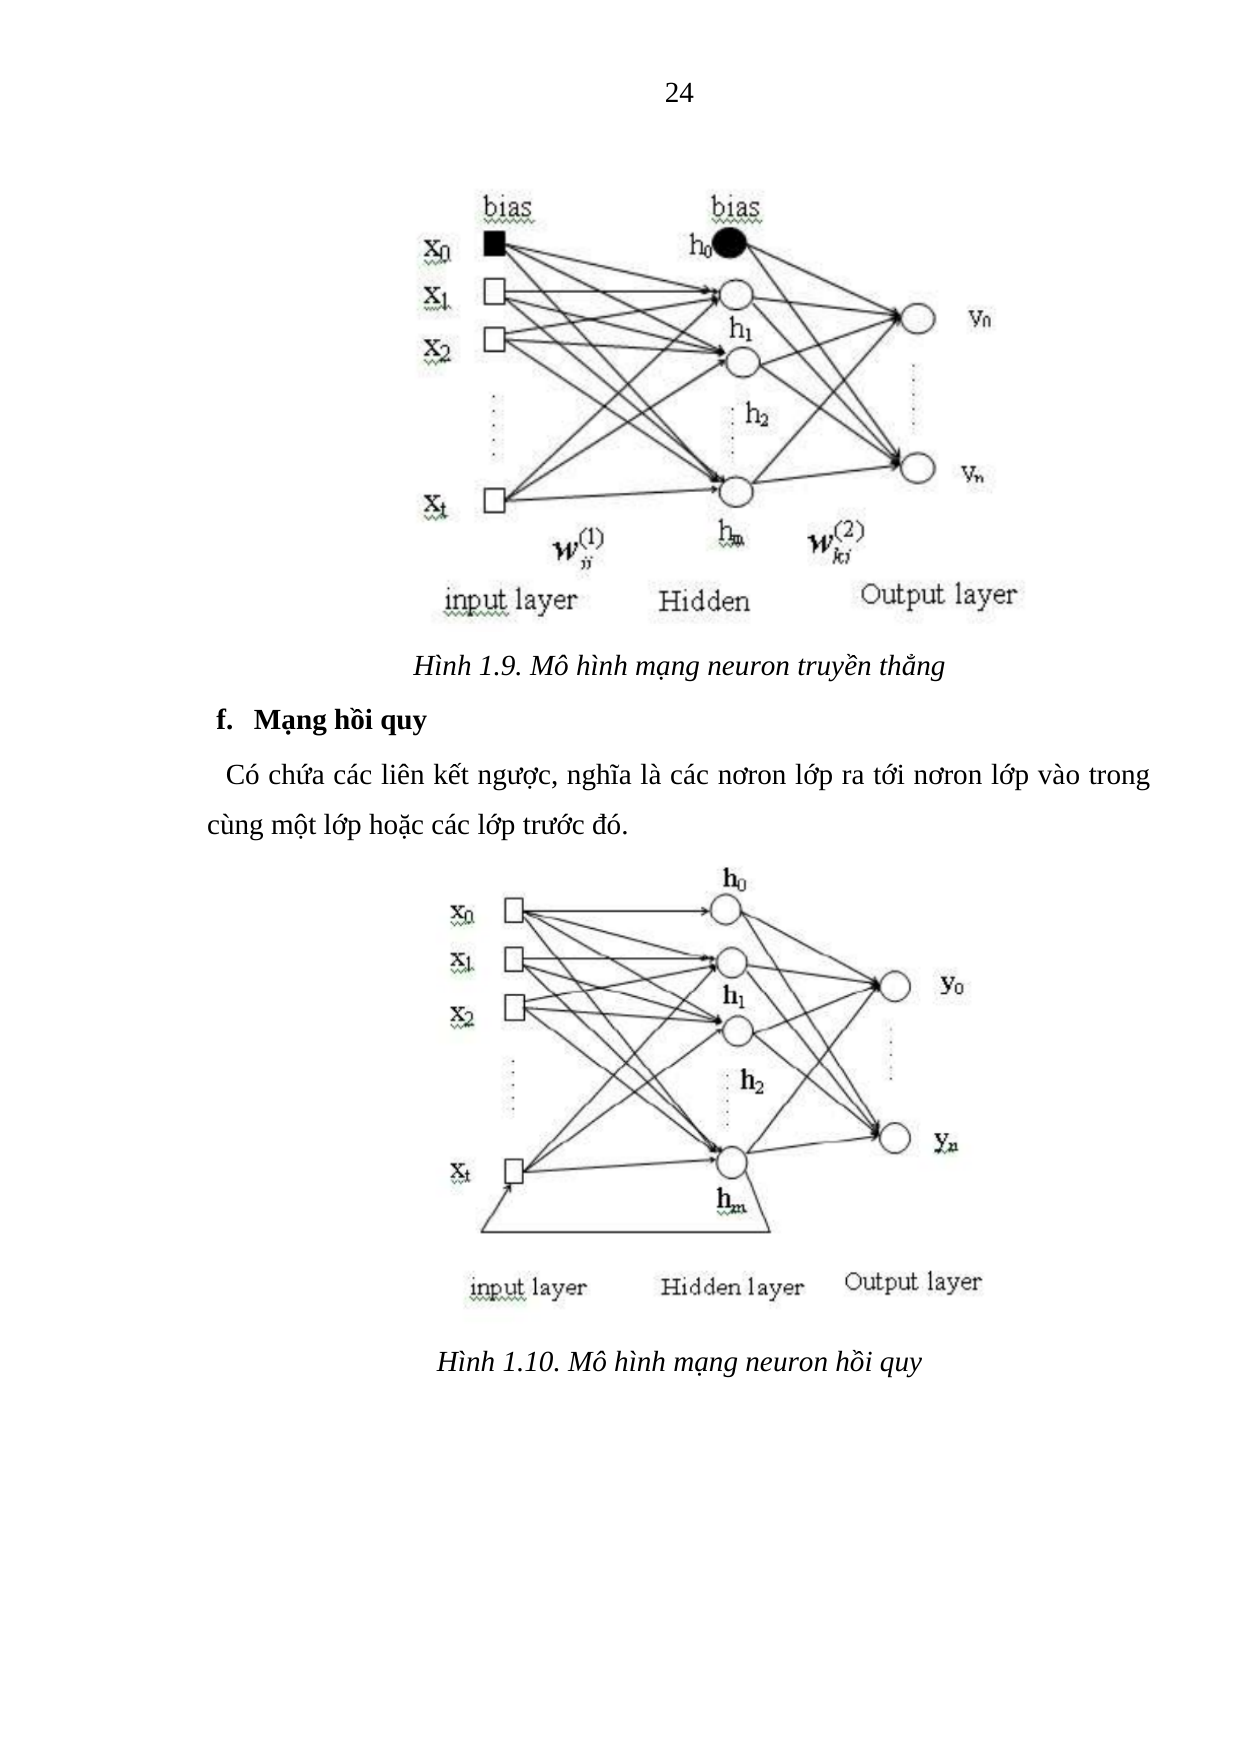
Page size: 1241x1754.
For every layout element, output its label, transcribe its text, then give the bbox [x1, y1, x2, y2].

picture [225, 147, 1156, 632]
text Hình 1.10. Mô hình mạng neuron hồi quy [207, 1344, 1152, 1378]
text Có chứa các liên kết ngược, nghĩa là các nơron lớp ra tới nơron lớp vào trong cùng một lớp hoặc các lớp trước đó. [207, 757, 1152, 841]
text Hình 1.9. Mô hình mạng neuron truyền thẳng [207, 648, 1152, 682]
subtitle Mạng hồi quy [216, 702, 1152, 736]
picture [225, 861, 1156, 1328]
